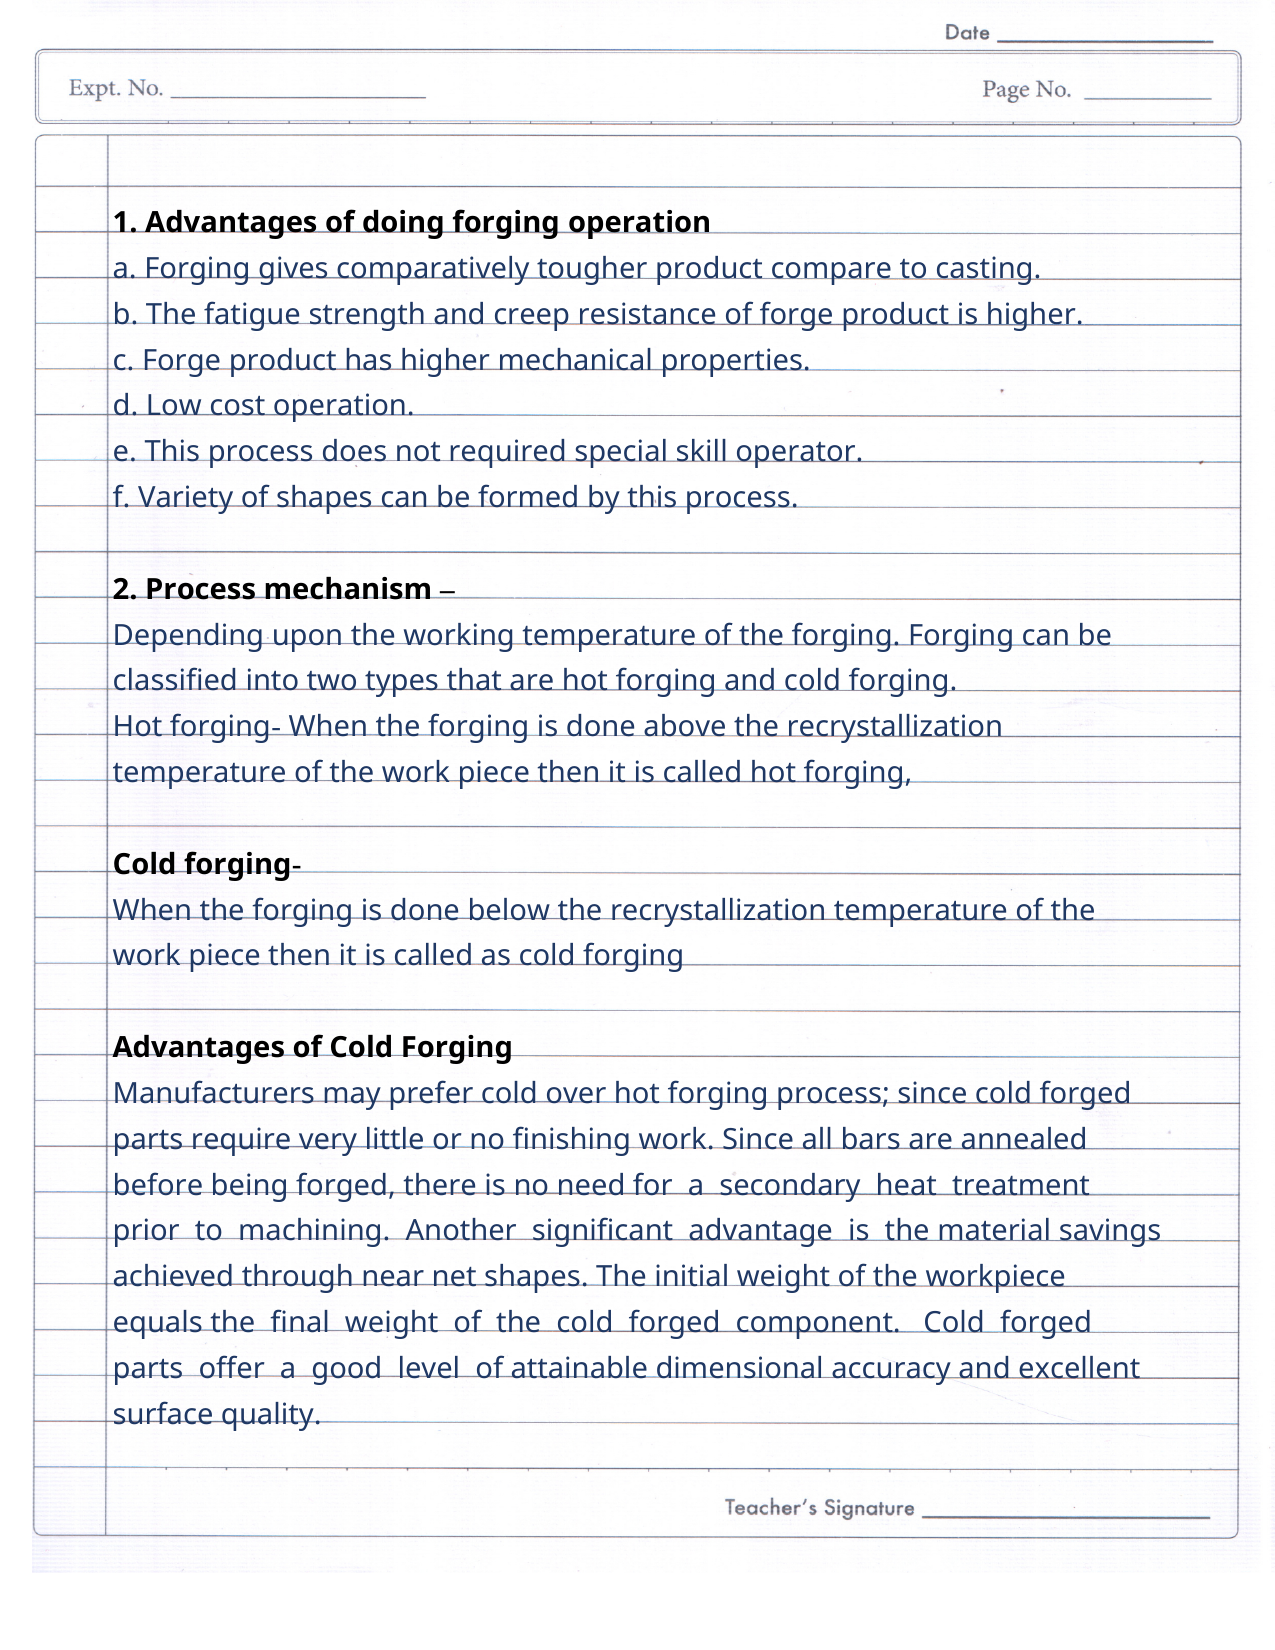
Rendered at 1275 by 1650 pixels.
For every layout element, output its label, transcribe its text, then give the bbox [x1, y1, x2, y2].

picture [32, 0, 1275, 1573]
text d. Low cost operation. [112, 379, 1162, 425]
text Manufacturers may prefer cold over hot forging process; since cold forged parts require very little or no finishing work. Since all bars are annealed before being forged, there is no need for a secondary heat treatment prior to machining. Another significant advantage is the material savings achieved through near net shapes. The initial weight of the workpiece equals the final weight of the cold forged component. Cold forged parts offer a good level of attainable dimensional accuracy and excellent surface quality. [112, 1067, 1162, 1433]
text c. Forge product has higher mechanical properties. [112, 333, 1162, 379]
text a. Forging gives comparatively tougher product compare to casting. [112, 242, 1162, 287]
text Depending upon the working temperature of the forging. Forging can be classified into two types that are hot forging and cold forging. [112, 608, 1162, 700]
text Hot forging‐ When the forging is done above the recrystallization temperature of the work piece then it is called hot forging, [112, 700, 1162, 792]
text Cold forging‐ [112, 837, 1162, 883]
text e. This process does not required special skill operator. [112, 425, 1162, 471]
text f. Variety of shapes can be formed by this process. [112, 471, 1162, 517]
text 1. Advantages of doing forging operation [112, 196, 1162, 242]
text When the forging is done below the recrystallization temperature of the work piece then it is called as cold forging [112, 883, 1162, 975]
text b. The fatigue strength and creep resistance of forge product is higher. [112, 287, 1162, 333]
text 2. Process mechanism – [112, 562, 1162, 608]
text Advantages of Cold Forging [112, 1021, 1162, 1067]
